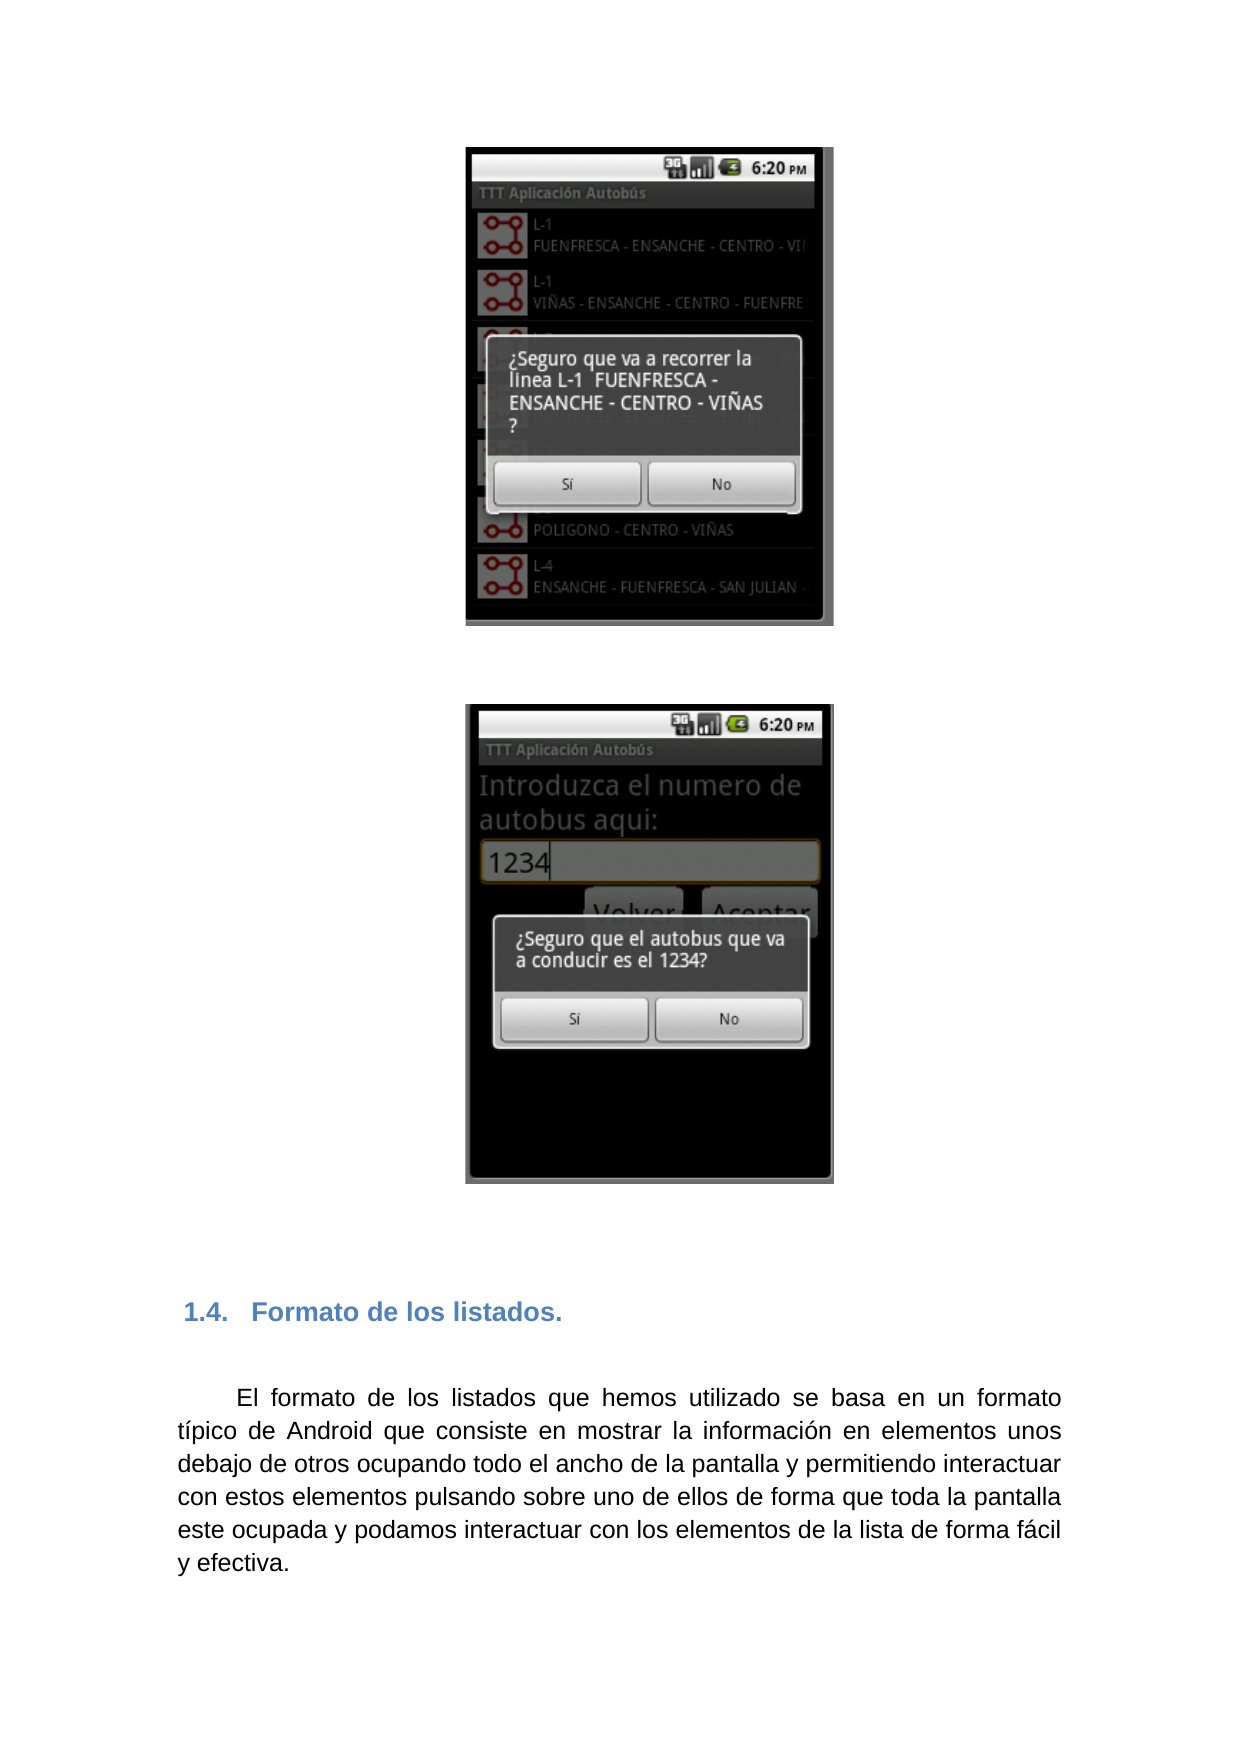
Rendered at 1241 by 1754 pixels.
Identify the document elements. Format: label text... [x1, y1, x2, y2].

picture [465, 147, 834, 626]
text El formato de los listados que hemos utilizado se basa en un formato típico de Android que consiste en mostrar la información en elementos unos debajo de otros ocupando todo el ancho de la pantalla y permitiendo interactuar con estos elementos pulsando sobre uno de ellos de forma que toda la pantalla este ocupada y podamos interactuar con los elementos de la lista de forma fácil y efectiva. [177, 1383, 1063, 1576]
picture [465, 704, 834, 1184]
subtitle Formato de los listados. [177, 1296, 1063, 1327]
